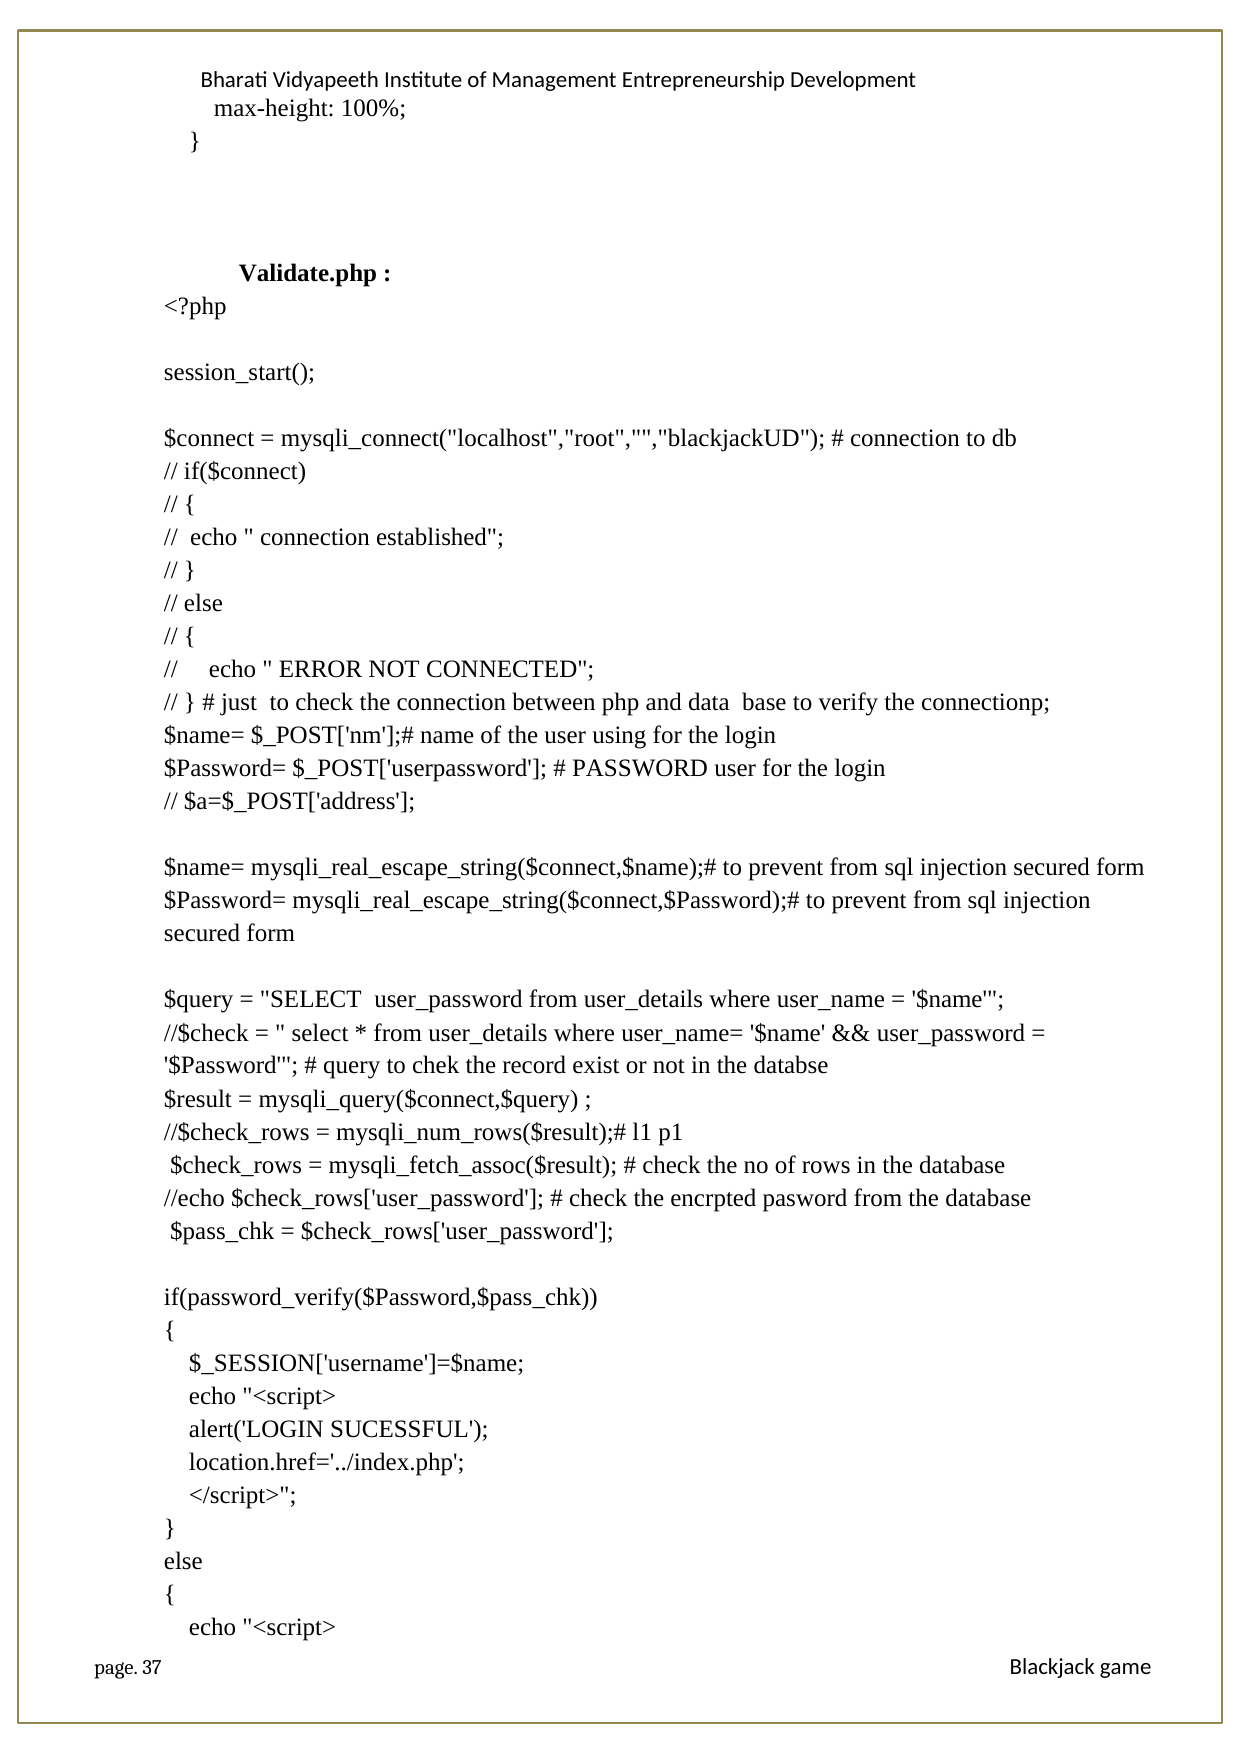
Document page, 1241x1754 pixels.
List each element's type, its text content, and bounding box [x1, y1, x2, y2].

list alert('LOGIN SUCESSFUL'); [164, 1414, 1166, 1443]
list $name= $_POST['nm'];# name of the user using for the login [164, 720, 1166, 749]
list // { [164, 621, 1166, 650]
list session_start(); [164, 357, 1166, 386]
list // else [164, 588, 1166, 617]
list { [164, 1579, 1166, 1608]
list $Password= mysqli_real_escape_string($connect,$Password);# to prevent from sql injection secured form [164, 886, 1166, 947]
list // if($connect) [164, 456, 1166, 485]
list $name= mysqli_real_escape_string($connect,$name);# to prevent from sql injection secured form [164, 852, 1166, 881]
list // } # just to check the connection between php and data base to verify the connectionp; [164, 687, 1166, 716]
list $query = "SELECT user_password from user_details where user_name = '$name'"; [164, 984, 1166, 1013]
list { [164, 1315, 1166, 1343]
list max-height: 100%; [164, 93, 1166, 122]
list else [164, 1546, 1166, 1575]
list // { [164, 489, 1166, 518]
list location.href='../index.php'; [164, 1447, 1166, 1476]
list $Password= $_POST['userpassword']; # PASSWORD user for the login [164, 753, 1166, 782]
list $connect = mysqli_connect("localhost","root","","blackjackUD"); # connection to db [164, 423, 1166, 452]
list Validate.php : [164, 258, 1166, 287]
list // $a=$_POST['address']; [164, 786, 1166, 815]
list <?php [164, 291, 1166, 320]
list //$check_rows = mysqli_num_rows($result);# l1 p1 [164, 1117, 1166, 1145]
list echo "<script> [164, 1381, 1166, 1409]
list $_SESSION['username']=$name; [164, 1348, 1166, 1377]
list $pass_chk = $check_rows['user_password']; [164, 1216, 1166, 1244]
list // echo " ERROR NOT CONNECTED"; [164, 654, 1166, 683]
list $result = mysqli_query($connect,$query) ; [164, 1084, 1166, 1112]
list // echo " connection established"; [164, 522, 1166, 551]
list // } [164, 555, 1166, 584]
list } [164, 126, 1166, 155]
list //echo $check_rows['user_password']; # check the encrpted pasword from the database [164, 1183, 1166, 1211]
list //$check = " select * from user_details where user_name= '$name' && user_password = '$Password'"; # query to chek the record exist or not in the databse [164, 1018, 1166, 1079]
list $check_rows = mysqli_fetch_assoc($result); # check the no of rows in the database [164, 1150, 1166, 1178]
list </script>"; [164, 1480, 1166, 1509]
list if(password_verify($Password,$pass_chk)) [164, 1282, 1166, 1311]
list echo "<script> [164, 1612, 1166, 1641]
list } [164, 1513, 1166, 1542]
